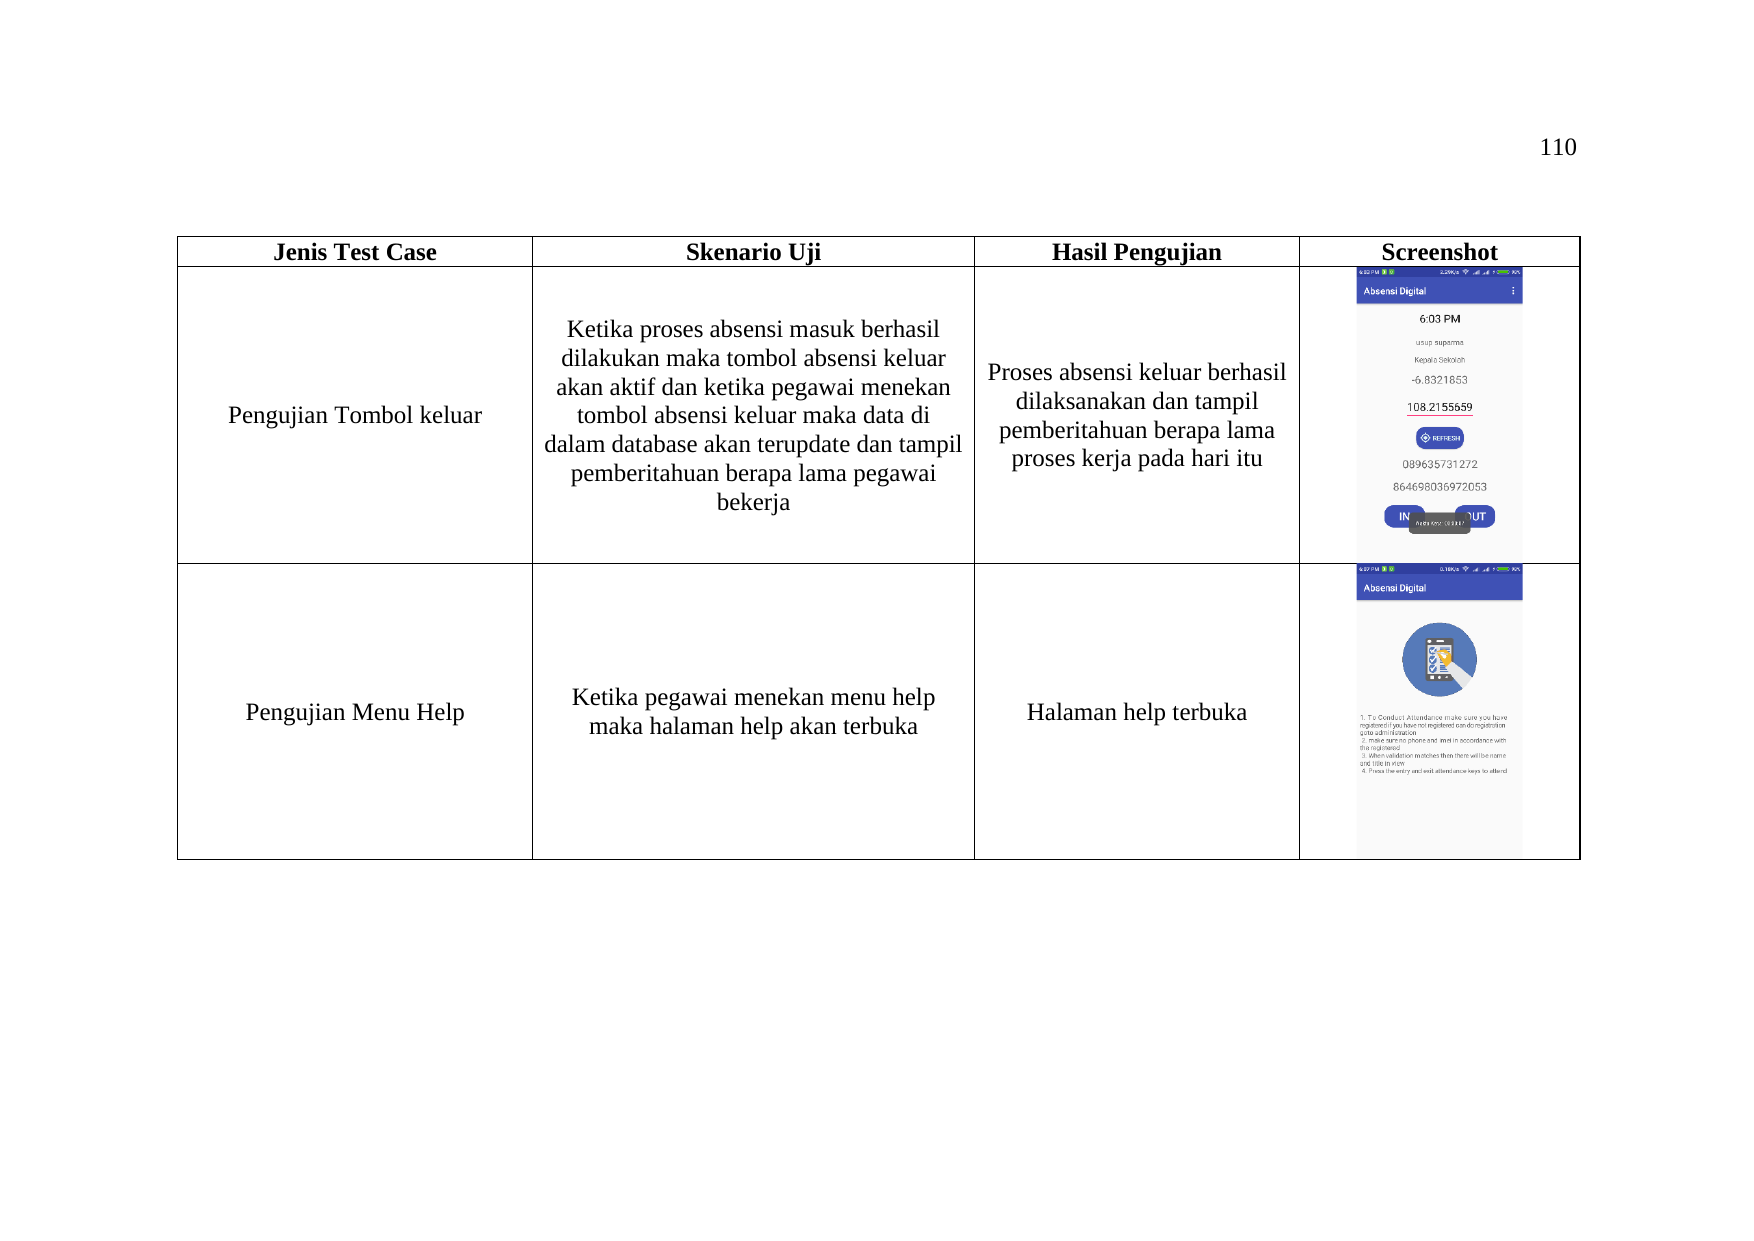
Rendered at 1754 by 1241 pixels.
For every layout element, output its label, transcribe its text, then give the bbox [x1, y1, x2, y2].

table_cell [1523, 267, 1579, 562]
table_cell Halaman help terbuka [975, 564, 1299, 859]
table_cell Pengujian Menu Help [178, 564, 532, 859]
table_header Screenshot [1300, 237, 1579, 266]
table_cell Ketika pegawai menekan menu help maka halaman help akan terbuka [533, 564, 974, 859]
table_cell Ketika proses absensi masuk berhasil dilakukan maka tombol absensi keluar akan aktif dan ketika pegawai menekan tombol absensi keluar maka data di dalam database akan terupdate dan tampil pemberitahuan berapa lama pegawai bekerja [533, 267, 974, 562]
table_cell Pengujian Tombol keluar [178, 267, 532, 562]
table_cell Proses absensi keluar berhasil dilaksanakan dan tampil pemberitahuan berapa lama proses kerja pada hari itu [975, 267, 1299, 562]
table_cell [1300, 564, 1356, 859]
table_header Jenis Test Case [178, 237, 532, 266]
table_header Hasil Pengujian [975, 237, 1299, 266]
table_cell [1300, 267, 1356, 562]
table_header Skenario Uji [533, 237, 974, 266]
table_cell [1523, 564, 1579, 859]
picture [1356, 267, 1523, 859]
